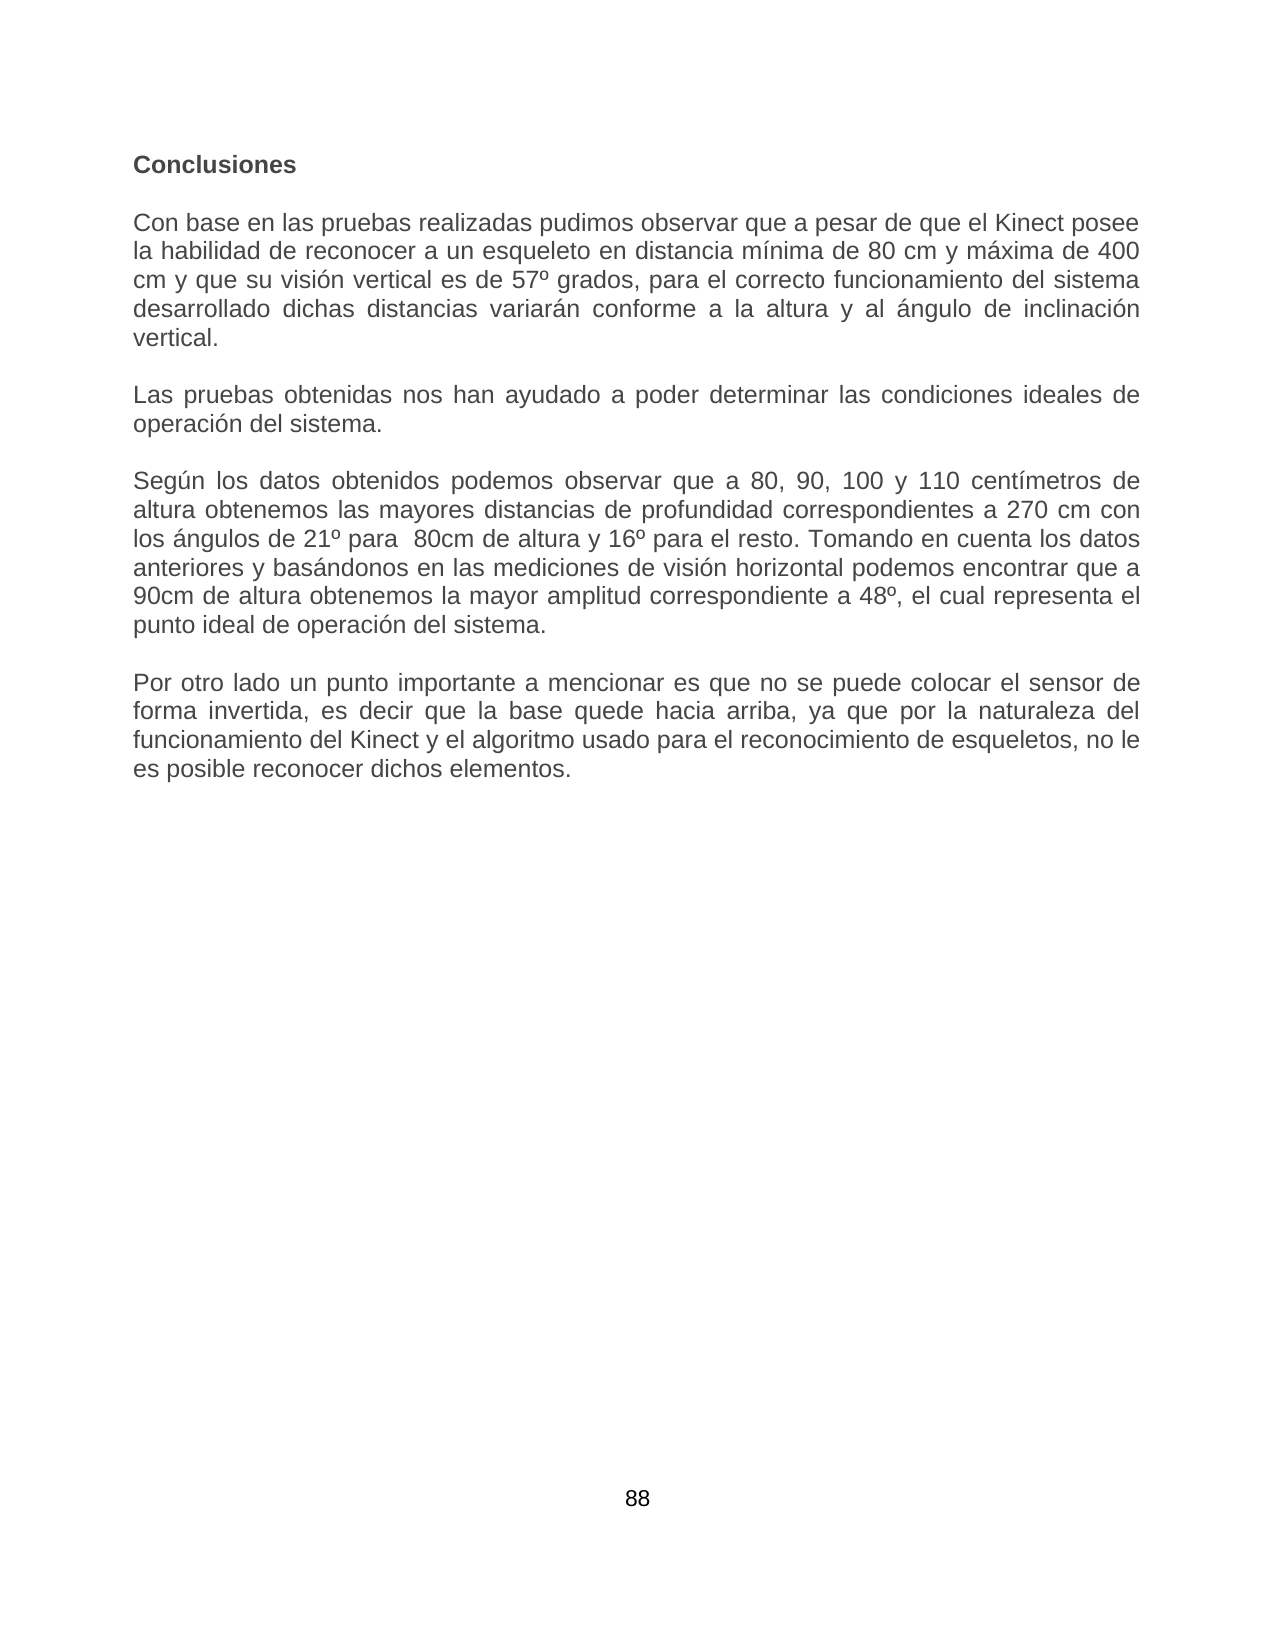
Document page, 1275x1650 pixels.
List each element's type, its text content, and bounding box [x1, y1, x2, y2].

text Por otro lado un punto importante a mencionar es que no se puede colocar el sensor de forma invertida, es decir que la base quede hacia arriba, ya que por la naturaleza del funcionamiento del Kinect y el algoritmo usado para el reconocimiento de esqueletos, no le es posible reconocer dichos elementos. [133, 667, 1142, 782]
text Con base en las pruebas realizadas pudimos observar que a pesar de que el Kinect posee la habilidad de reconocer a un esqueleto en distancia mínima de 80 cm y máxima de 400 cm y que su visión vertical es de 57º grados, para el correcto funcionamiento del sistema desarrollado dichas distancias variarán conforme a la altura y al ángulo de inclinación vertical. [133, 207, 1142, 351]
text Las pruebas obtenidas nos han ayudado a poder determinar las condiciones ideales de operación del sistema. [133, 380, 1142, 437]
text Conclusiones [133, 150, 1142, 179]
text Según los datos obtenidos podemos observar que a 80, 90, 100 y 110 centímetros de altura obtenemos las mayores distancias de profundidad correspondientes a 270 cm con los ángulos de 21º para 80cm de altura y 16º para el resto. Tomando en cuenta los datos anteriores y basándonos en las mediciones de visión horizontal podemos encontrar que a 90cm de altura obtenemos la mayor amplitud correspondiente a 48º, el cual representa el punto ideal de operación del sistema. [133, 437, 1142, 639]
